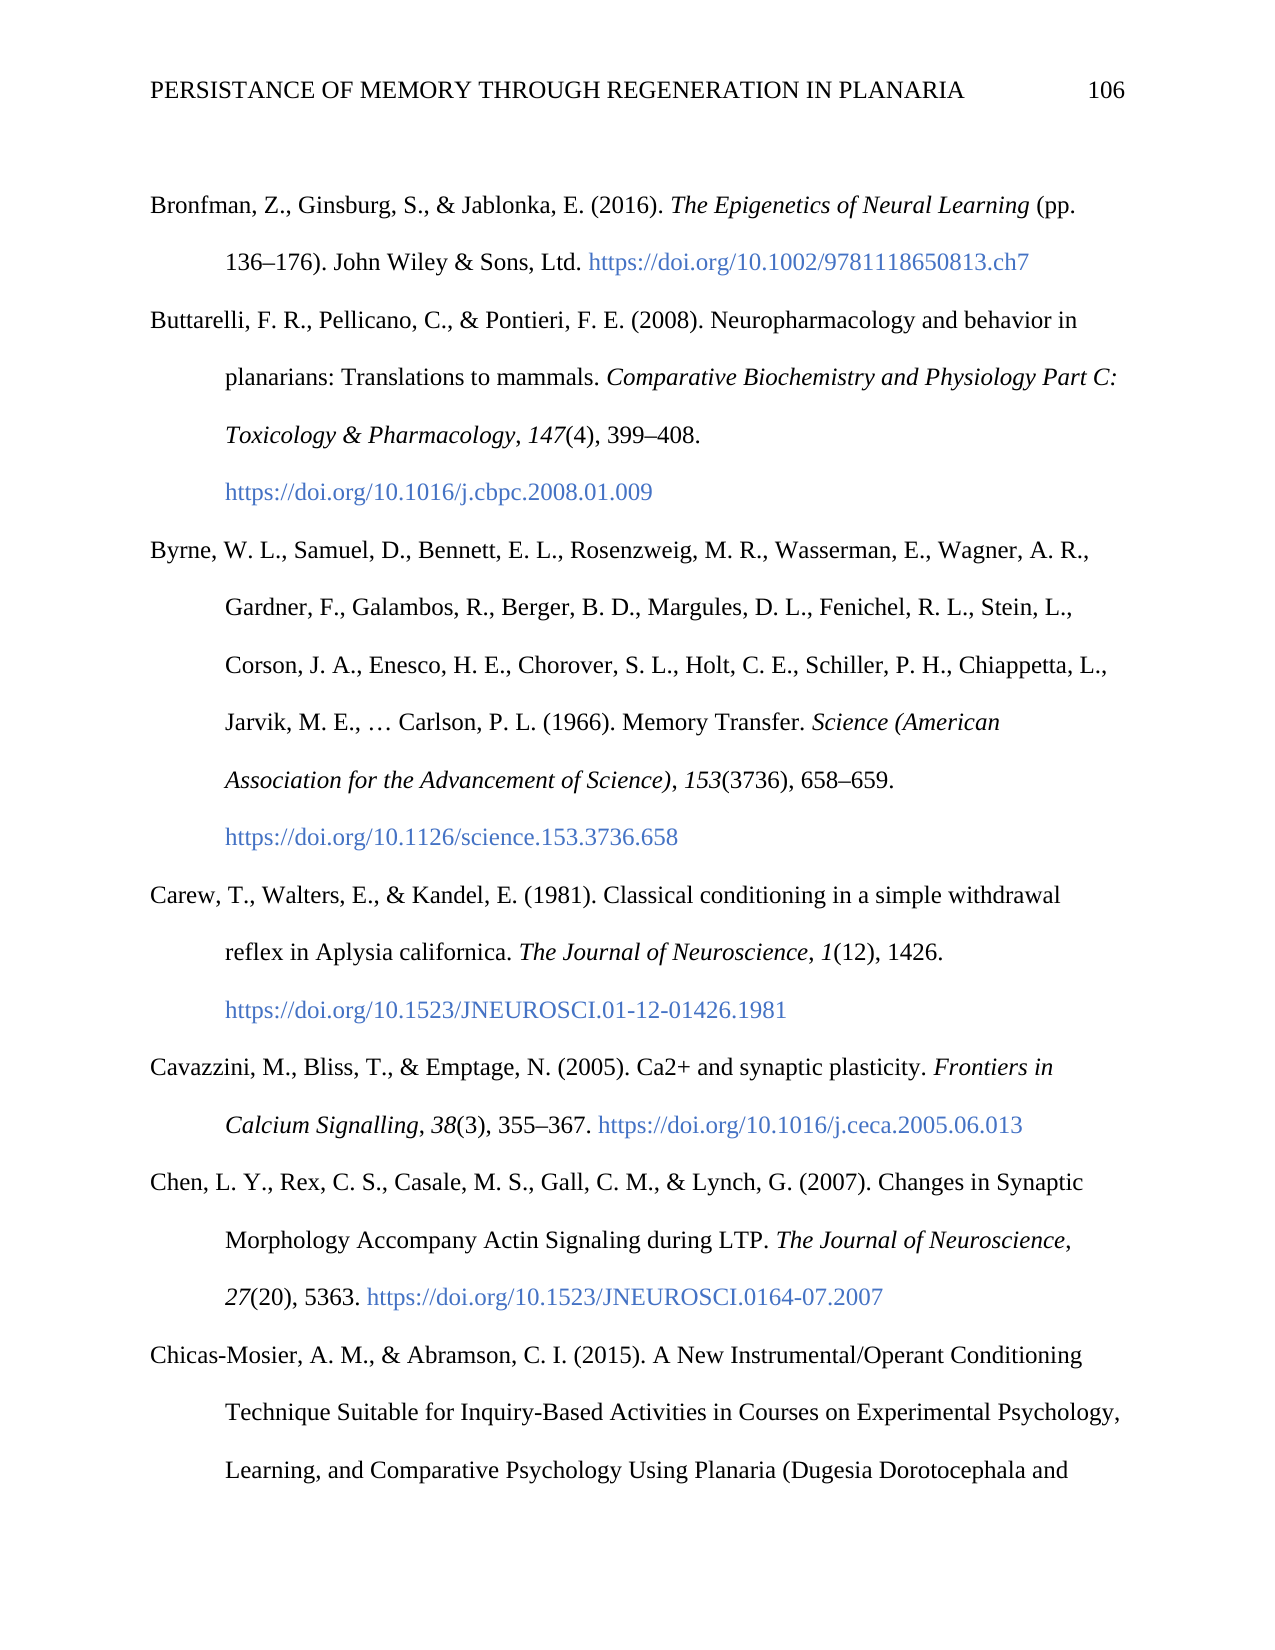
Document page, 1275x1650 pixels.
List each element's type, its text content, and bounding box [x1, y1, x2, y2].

text Chen, L. Y., Rex, C. S., Casale, M. S., Gall, C. M., & Lynch, G. (2007). Changes in Synaptic Morphology Accompany Actin Signaling during LTP. The Journal of Neuroscience, 27(20), 5363. https://doi.org/10.1523/JNEUROSCI.0164-07.2007 [150, 1167, 1125, 1311]
text Cavazzini, M., Bliss, T., & Emptage, N. (2005). Ca2+ and synaptic plasticity. Frontiers in Calcium Signalling, 38(3), 355–367. https://doi.org/10.1016/j.ceca.2005.06.013 [150, 1052, 1125, 1139]
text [150, 1340, 1125, 1484]
text Carew, T., Walters, E., & Kandel, E. (1981). Classical conditioning in a simple withdrawal reflex in Aplysia californica. The Journal of Neuroscience, 1(12), 1426. https://doi.org/10.1523/JNEUROSCI.01-12-01426.1981 [150, 880, 1125, 1024]
text Byrne, W. L., Samuel, D., Bennett, E. L., Rosenzweig, M. R., Wasserman, E., Wagner, A. R., Gardner, F., Galambos, R., Berger, B. D., Margules, D. L., Fenichel, R. L., Stein, L., Corson, J. A., Enesco, H. E., Chorover, S. L., Holt, C. E., Schiller, P. H., Chiappetta, L., Jarvik, M. E., … Carlson, P. L. (1966). Memory Transfer. Science (American Association for the Advancement of Science), 153(3736), 658–659. https://doi.org/10.1126/science.153.3736.658 [150, 535, 1125, 851]
text Buttarelli, F. R., Pellicano, C., & Pontieri, F. E. (2008). Neuropharmacology and behavior in planarians: Translations to mammals. Comparative Biochemistry and Physiology Part C: Toxicology & Pharmacology, 147(4), 399–408. https://doi.org/10.1016/j.cbpc.2008.01.009 [150, 305, 1125, 506]
text Bronfman, Z., Ginsburg, S., & Jablonka, E. (2016). The Epigenetics of Neural Learning (pp. 136–176). John Wiley & Sons, Ltd. https://doi.org/10.1002/9781118650813.ch7 [150, 190, 1125, 276]
